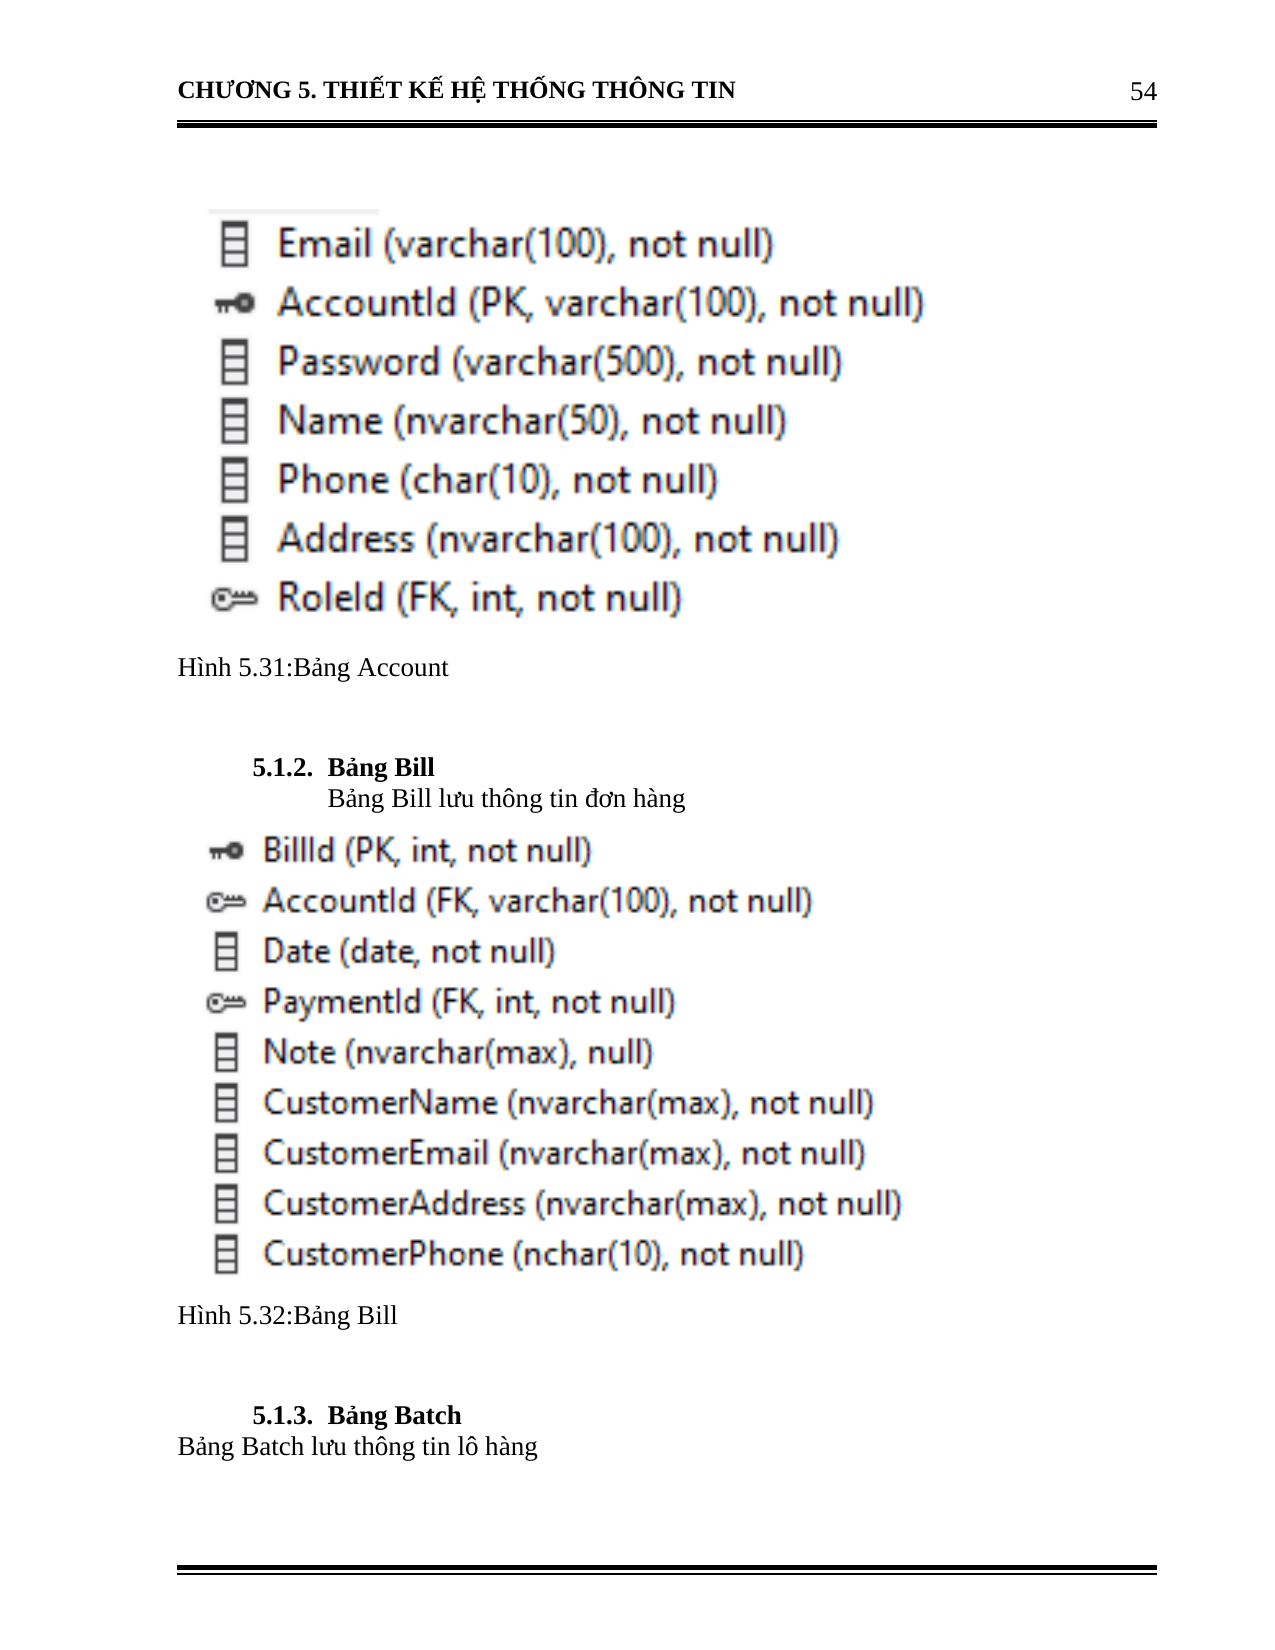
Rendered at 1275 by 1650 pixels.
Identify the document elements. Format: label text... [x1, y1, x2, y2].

picture [177, 209, 1090, 635]
text Bảng Batch lưu thông tin lô hàng [177, 1430, 1157, 1461]
text Bảng Bill lưu thông tin đơn hàng [252, 782, 1157, 813]
subtitle Bảng Bill [252, 751, 1157, 782]
picture [177, 829, 1021, 1283]
subtitle Bảng Batch [252, 1399, 1157, 1430]
